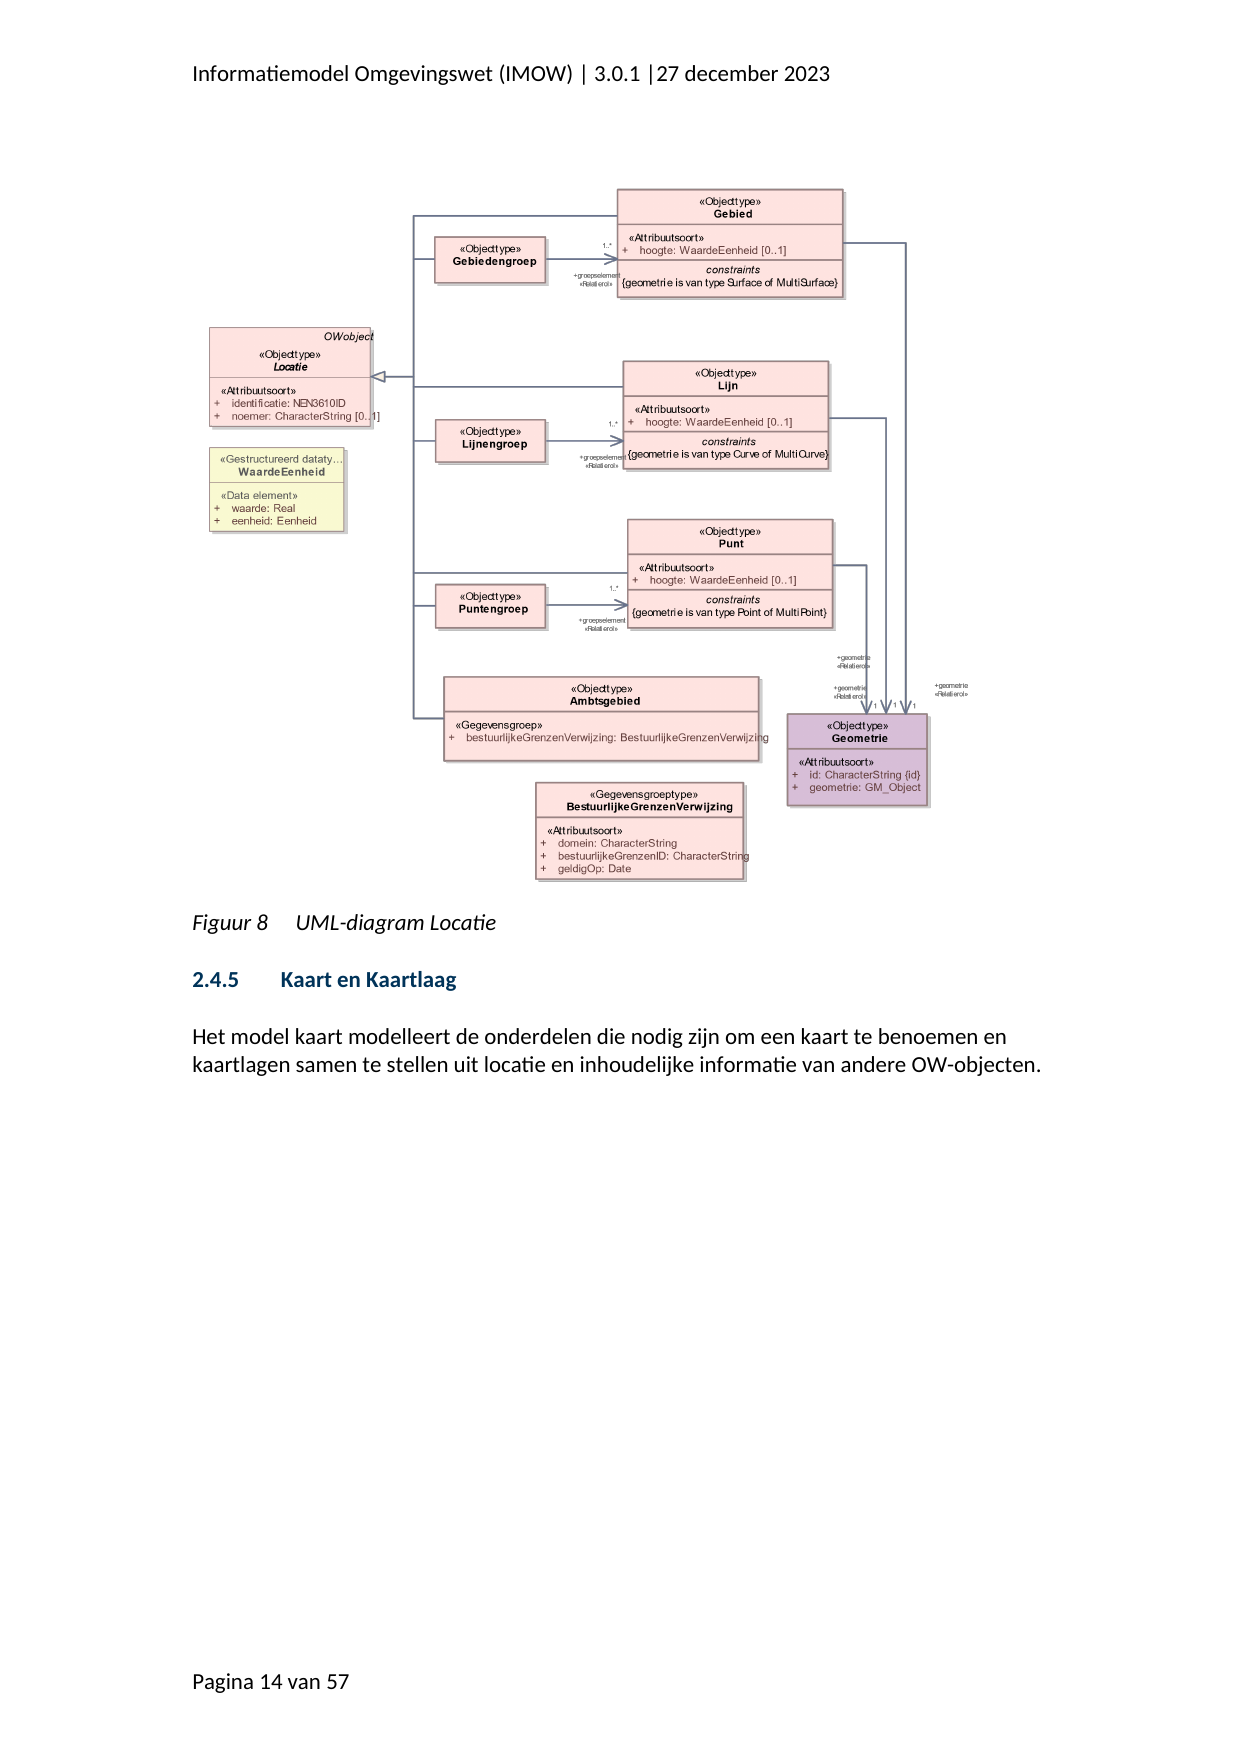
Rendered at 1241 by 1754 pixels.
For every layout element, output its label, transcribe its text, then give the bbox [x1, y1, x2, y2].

picture [197, 177, 980, 894]
subtitle Kaart en Kaartlaag [192, 965, 1092, 993]
text Het model kaart modelleert de onderdelen die nodig zijn om een kaart te benoemen en kaartlagen samen te stellen uit locatie en inhoudelijke informatie van andere OW-objecten. [192, 1022, 1092, 1078]
text UML-diagram Locatie [192, 908, 1092, 936]
